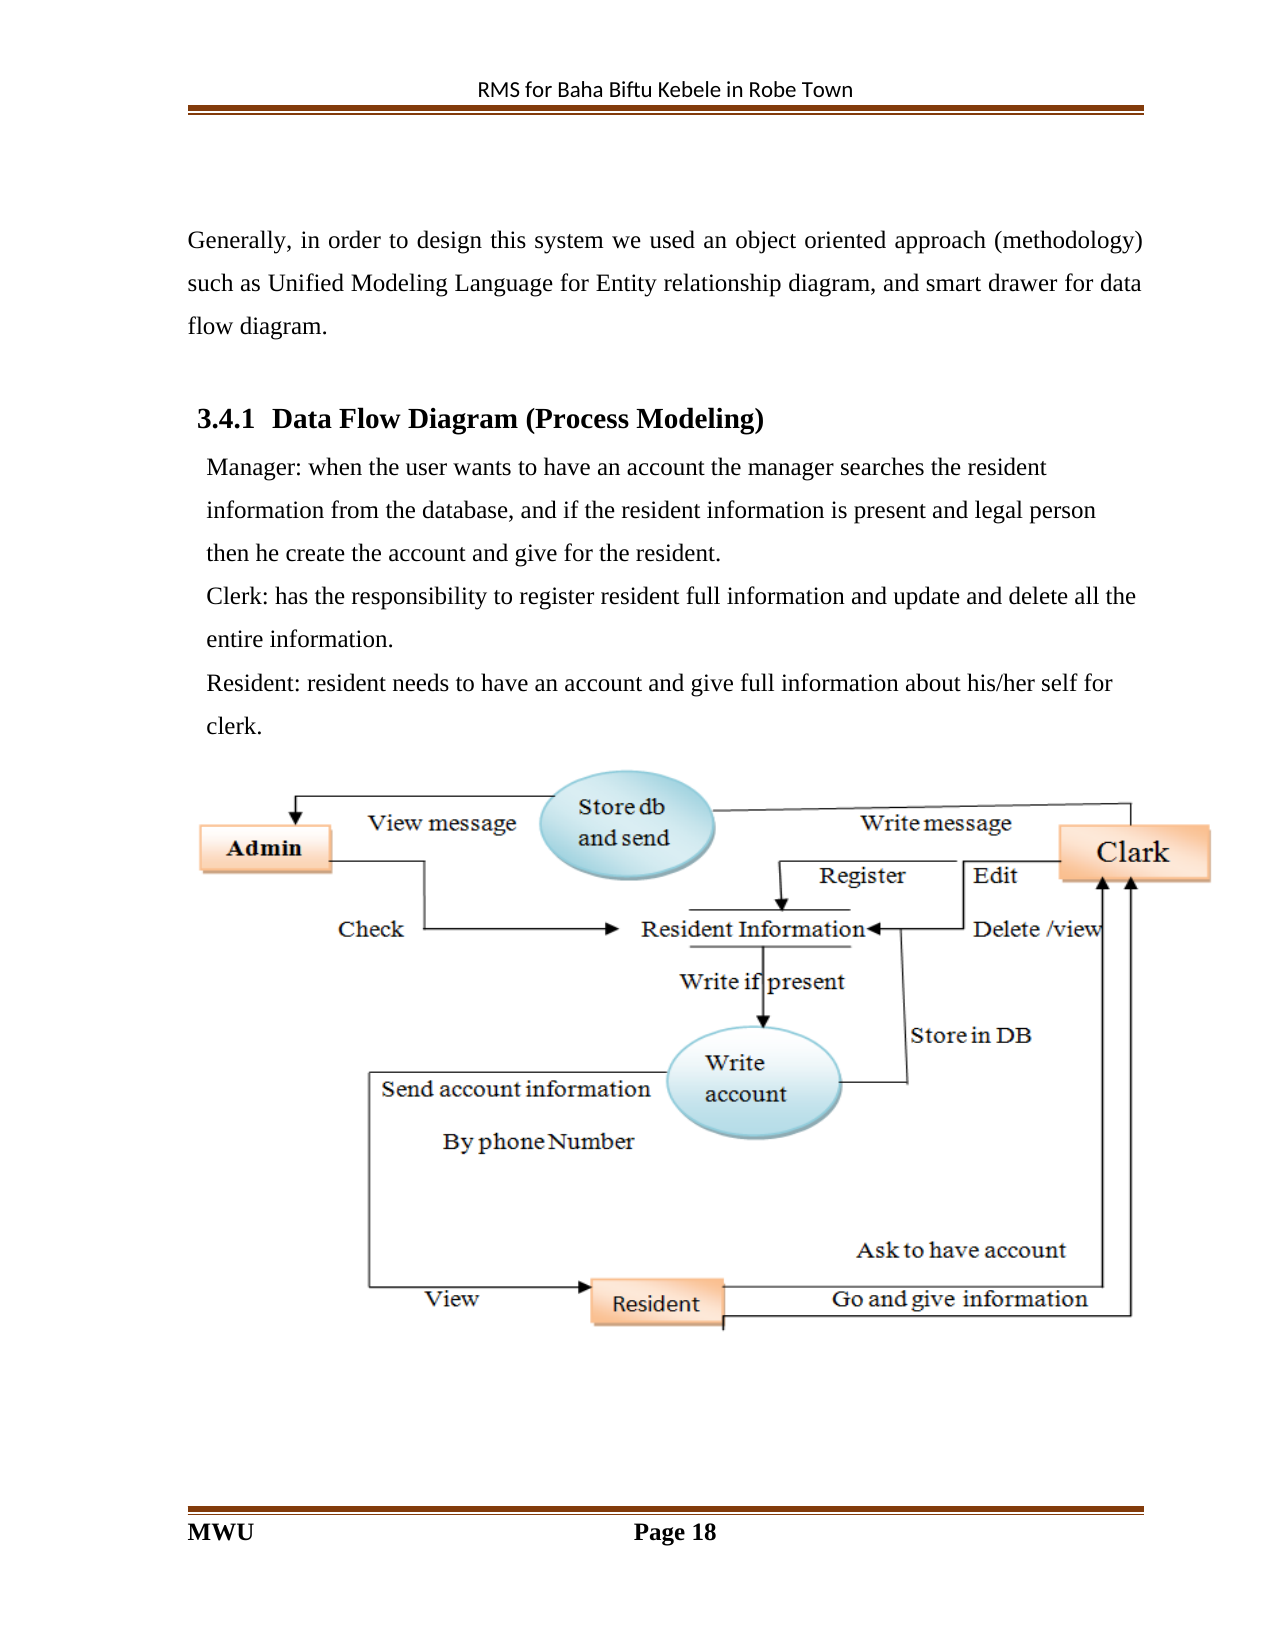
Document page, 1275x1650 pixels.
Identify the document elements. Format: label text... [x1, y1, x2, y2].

list Clerk: has the responsibility to register resident full information and update and delete all the entire information. [206, 581, 1144, 653]
text Generally, in order to design this system we used an object oriented approach (methodology) such as Unified Modeling Language for Entity relationship diagram, and smart drawer for data flow diagram. [187, 225, 1144, 340]
subtitle Data Flow Diagram (Process Modeling) [197, 402, 1144, 435]
picture [187, 767, 1222, 1334]
list Resident: resident needs to have an account and give full information about his/her self for clerk. [206, 668, 1144, 739]
list Manager: when the user wants to have an account the manager searches the resident information from the database, and if the resident information is present and legal person then he create the account and give for the resident. [206, 452, 1144, 567]
